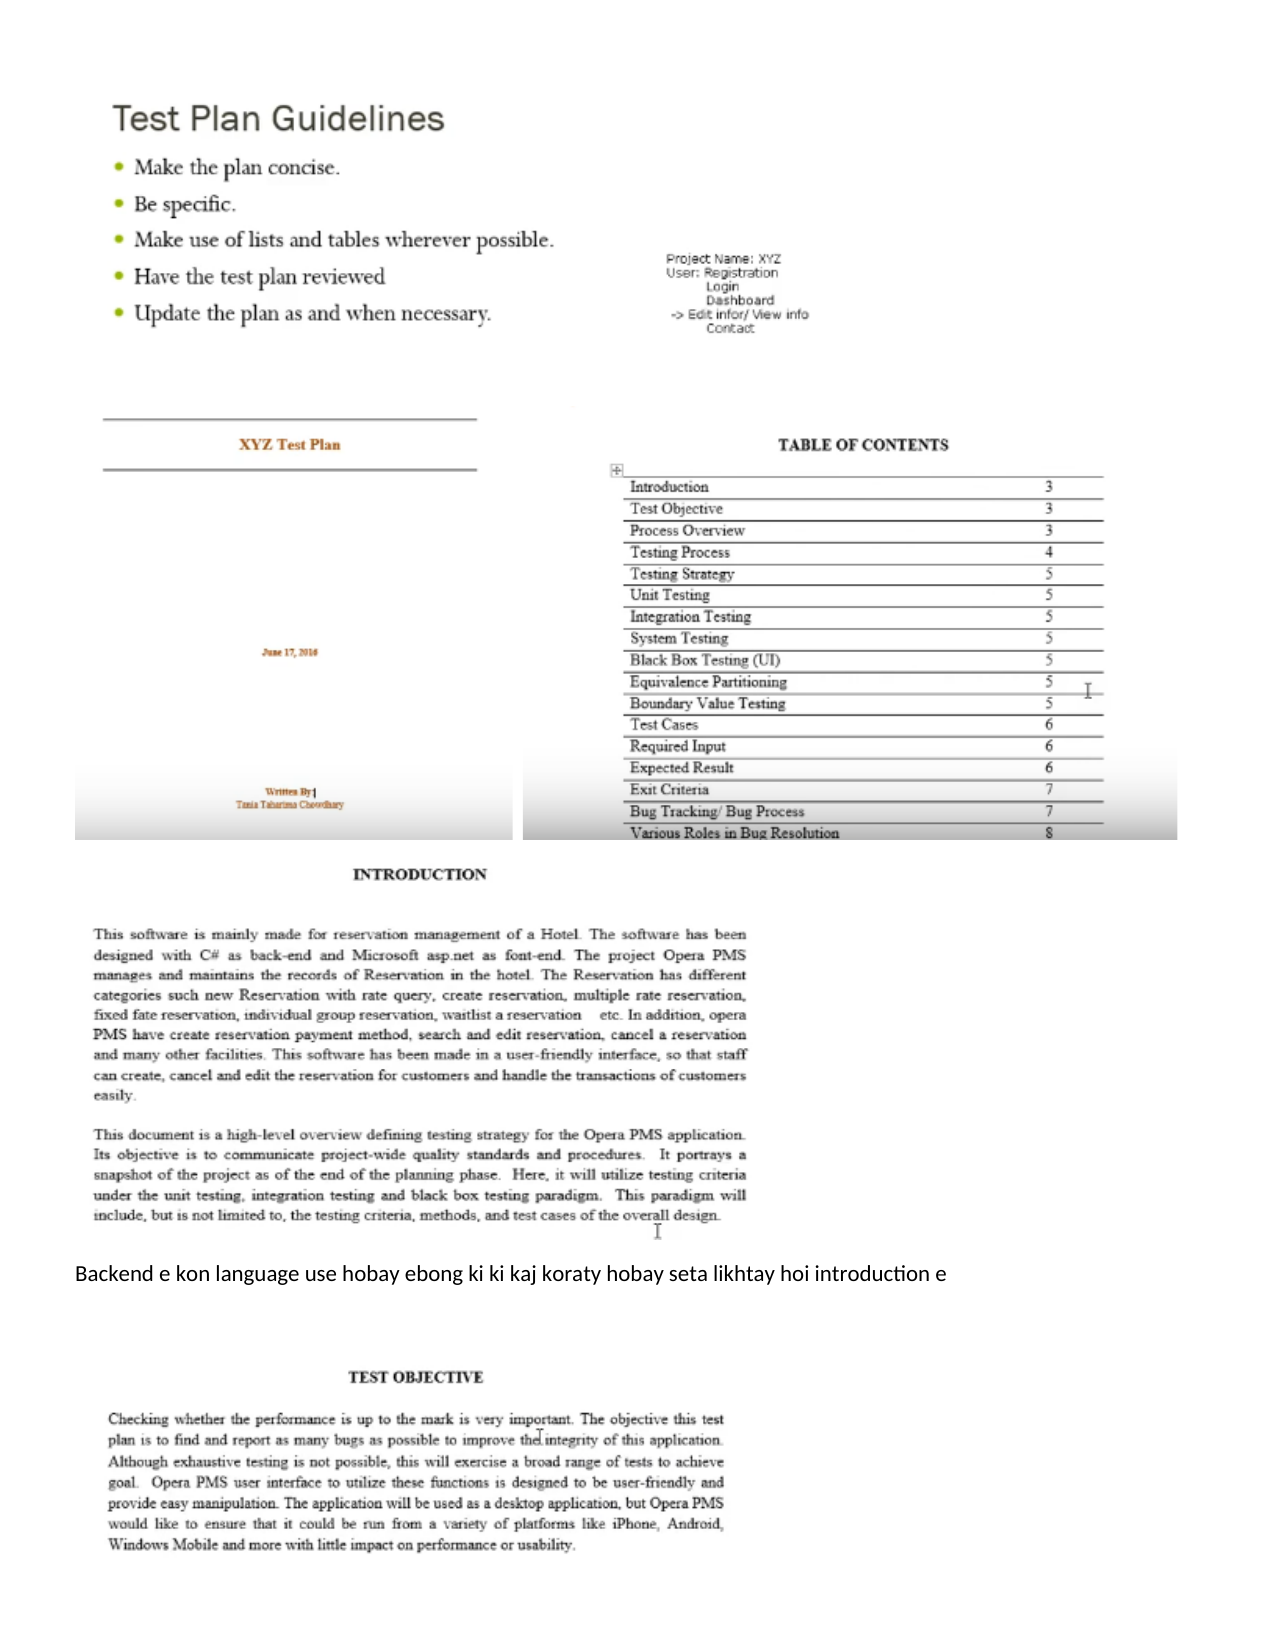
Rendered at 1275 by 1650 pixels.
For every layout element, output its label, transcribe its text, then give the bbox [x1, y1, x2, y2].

picture [522, 406, 1178, 840]
picture [75, 75, 847, 360]
picture [75, 1352, 763, 1565]
text Backend e kon language use hobay ebong ki ki kaj koraty hobay seta likhtay hoi introduction e [75, 1259, 1200, 1287]
picture [75, 378, 513, 840]
picture [75, 858, 791, 1240]
